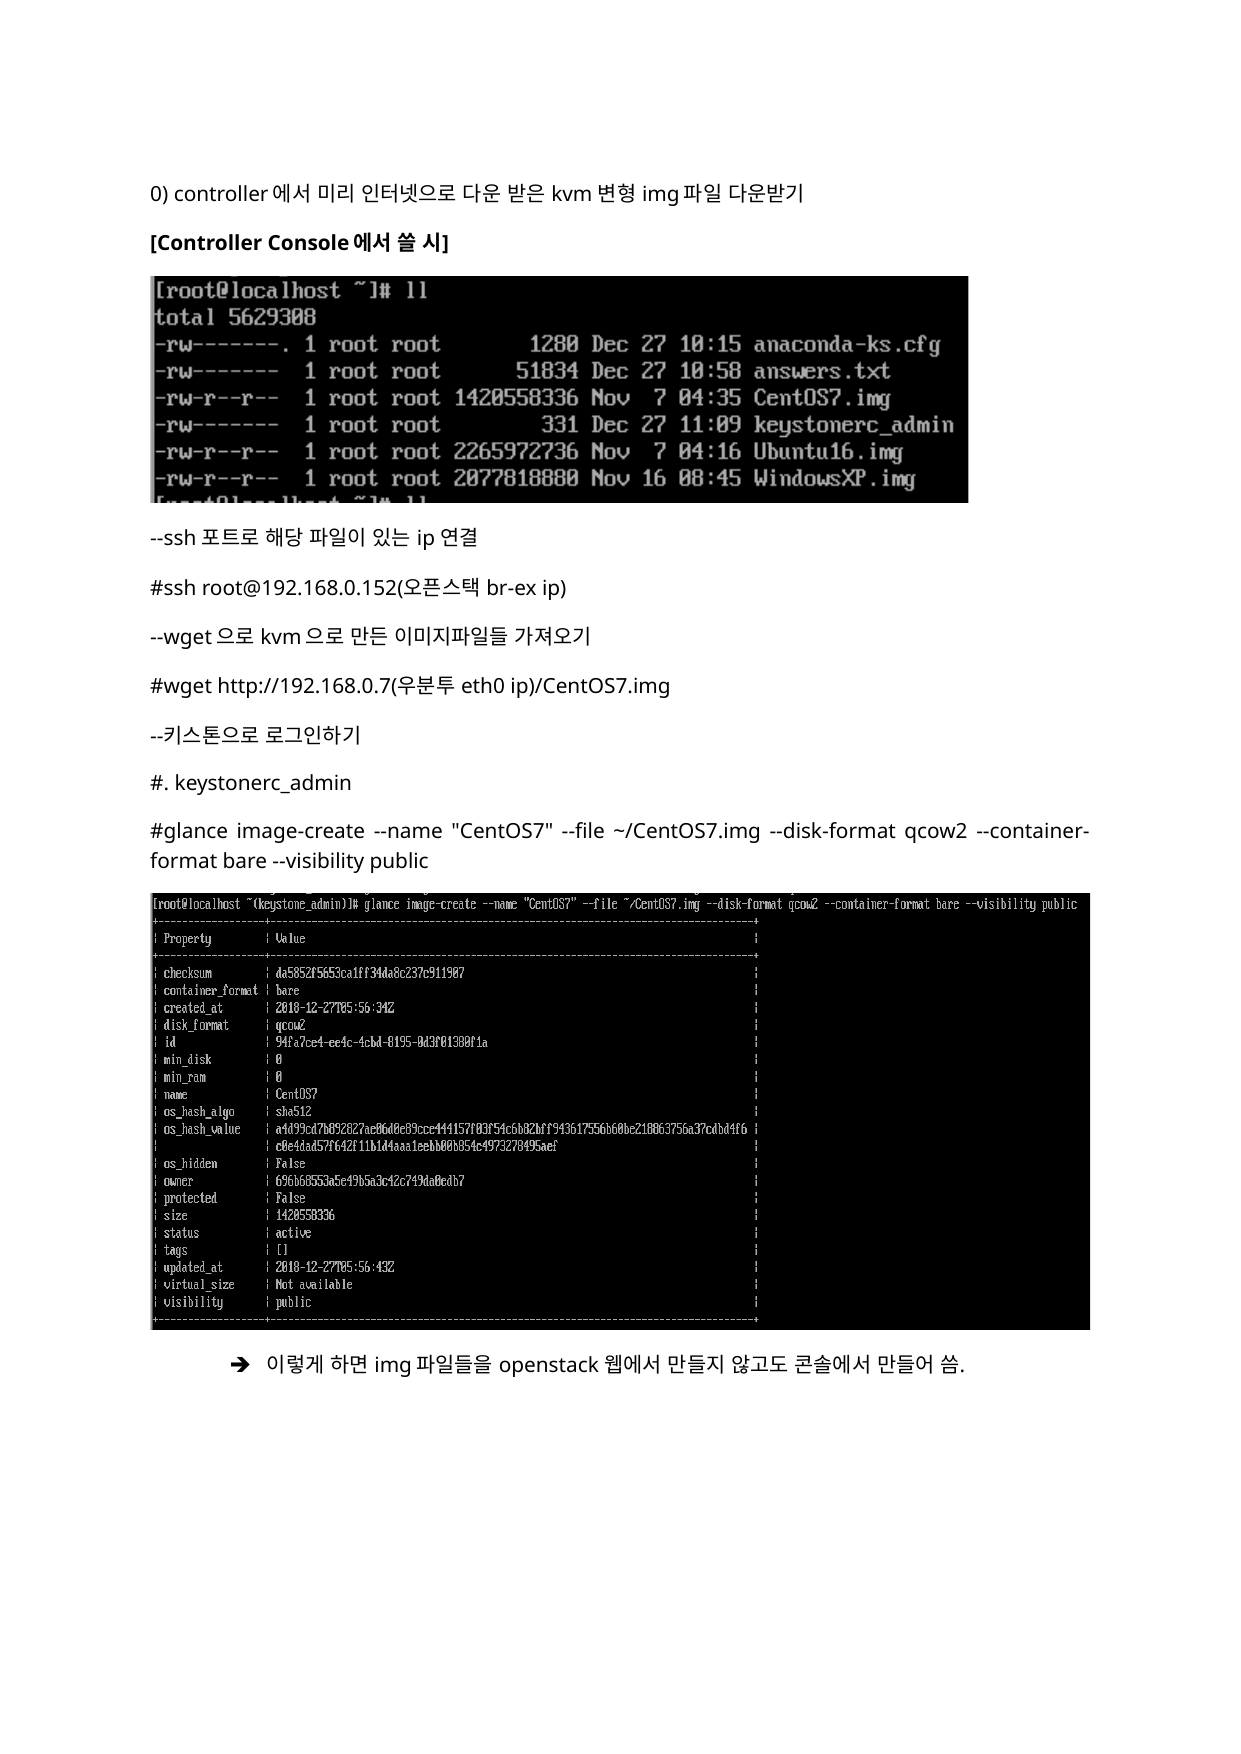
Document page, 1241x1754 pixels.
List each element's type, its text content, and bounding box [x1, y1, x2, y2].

text #. keystonerc_admin [150, 768, 1090, 797]
text #ssh root@192.168.0.152(오픈스택 br-ex ip) [150, 571, 1090, 601]
text --ssh 포트로 해당 파일이 있는 ip 연결 [150, 522, 1090, 552]
text #wget http://192.168.0.7(우분투 eth0 ip)/CentOS7.img [150, 670, 1090, 700]
text [Controller Console에서 쓸 시] [150, 227, 1090, 257]
list 이렇게 하면 img파일들을 openstack 웹에서 만들지 않고도 콘솔에서 만들어 씀. [229, 1348, 1090, 1379]
picture [150, 893, 1091, 1330]
text 0) controller에서 미리 인터넷으로 다운 받은 kvm 변형 img파일 다운받기 [150, 177, 1090, 207]
text --키스톤으로 로그인하기 [150, 719, 1090, 749]
text --wget으로 kvm으로 만든 이미지파일들 가져오기 [150, 620, 1090, 651]
text #glance image-create --name "CentOS7" --file ~/CentOS7.img --disk-format qcow2 --container-format bare --visibility public [150, 816, 1090, 875]
picture [150, 276, 969, 503]
